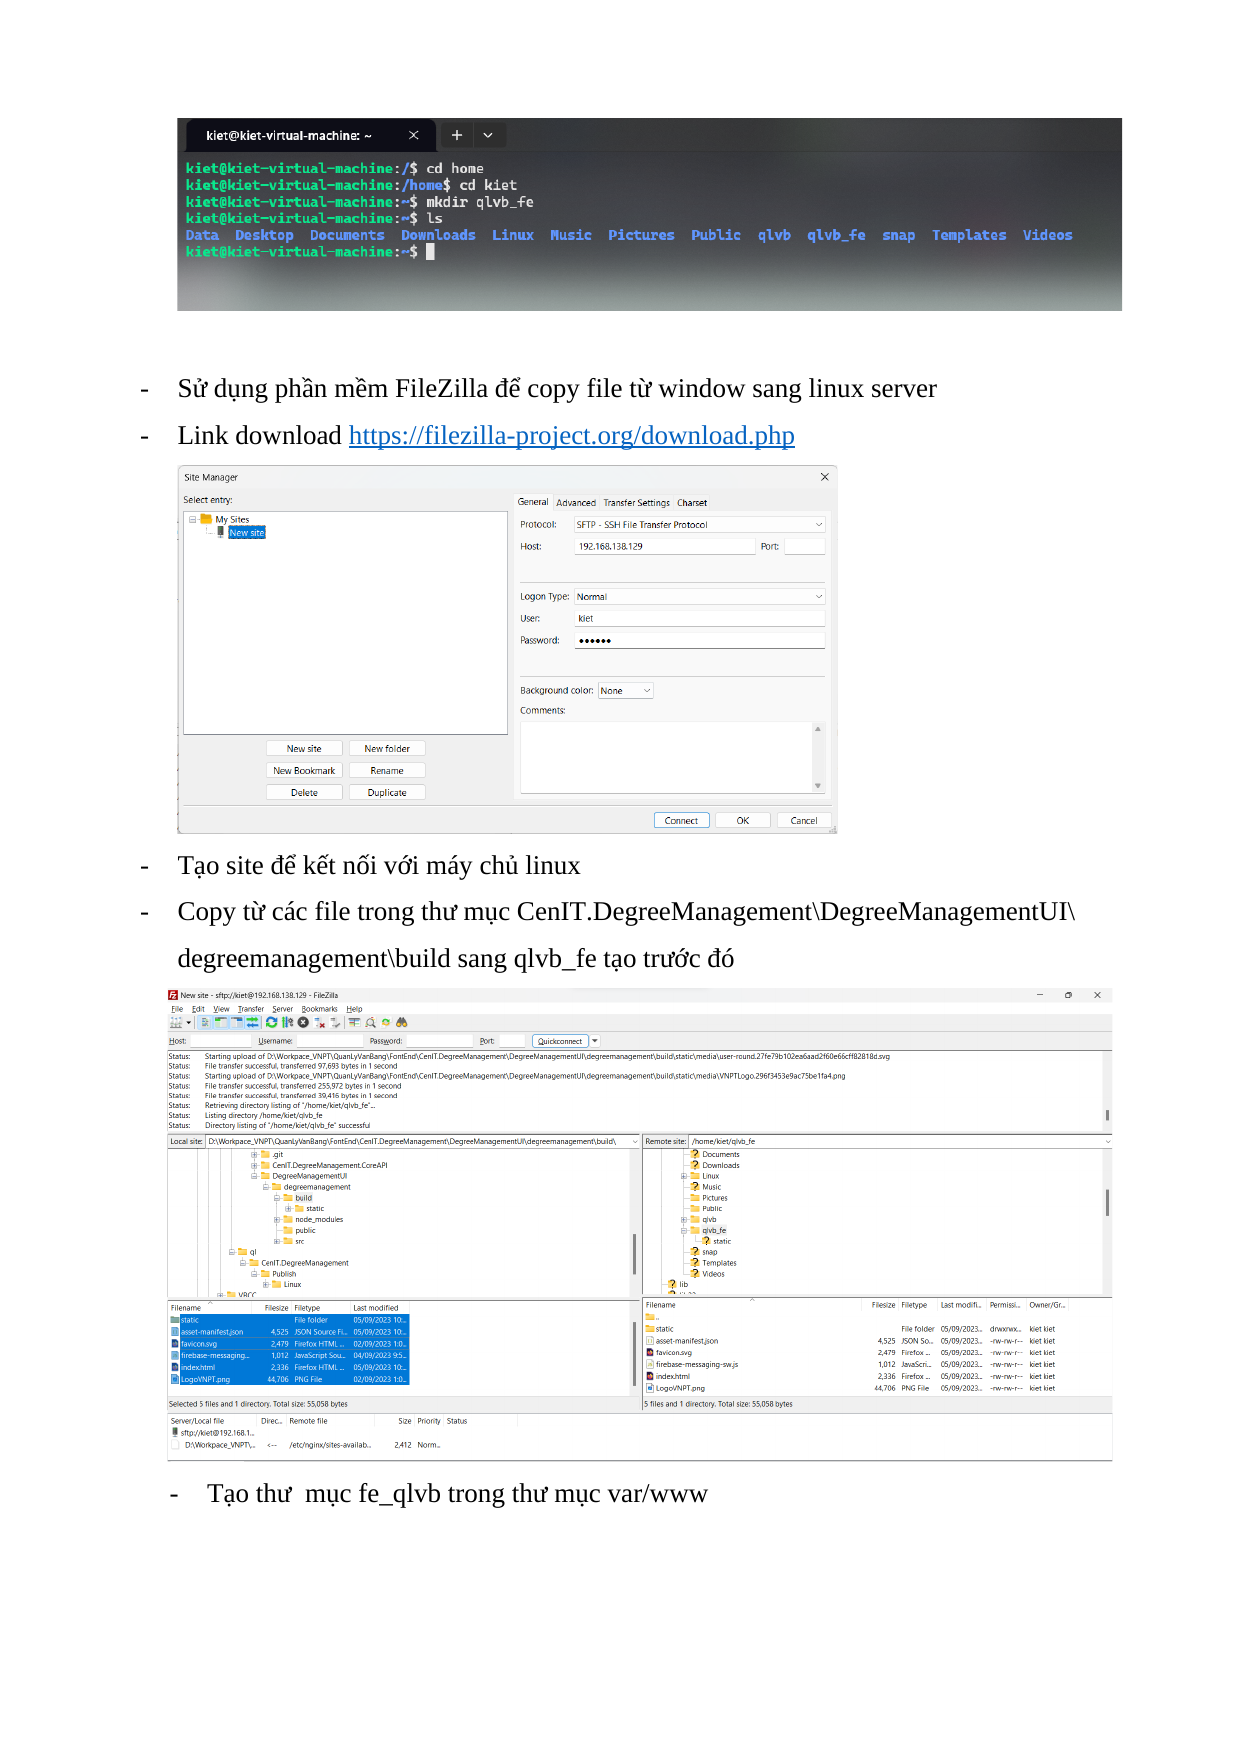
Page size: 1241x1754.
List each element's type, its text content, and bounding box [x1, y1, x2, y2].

picture [177, 465, 838, 834]
picture [177, 118, 1123, 311]
list Tạo thư mục fe_qlvb trong thư mục var/www [169, 1477, 1122, 1508]
list Tạo site để kết nối với máy chủ linux [140, 849, 1122, 880]
picture [167, 988, 1113, 1462]
list Copy từ các file trong thư mục CenIT.DegreeManagement\DegreeManagementUI\degreemanagement\build sang qlvb_fe tạo trước đó [140, 895, 1122, 973]
list Sử dụng phần mềm FileZilla để copy file từ window sang linux server [140, 372, 1122, 403]
